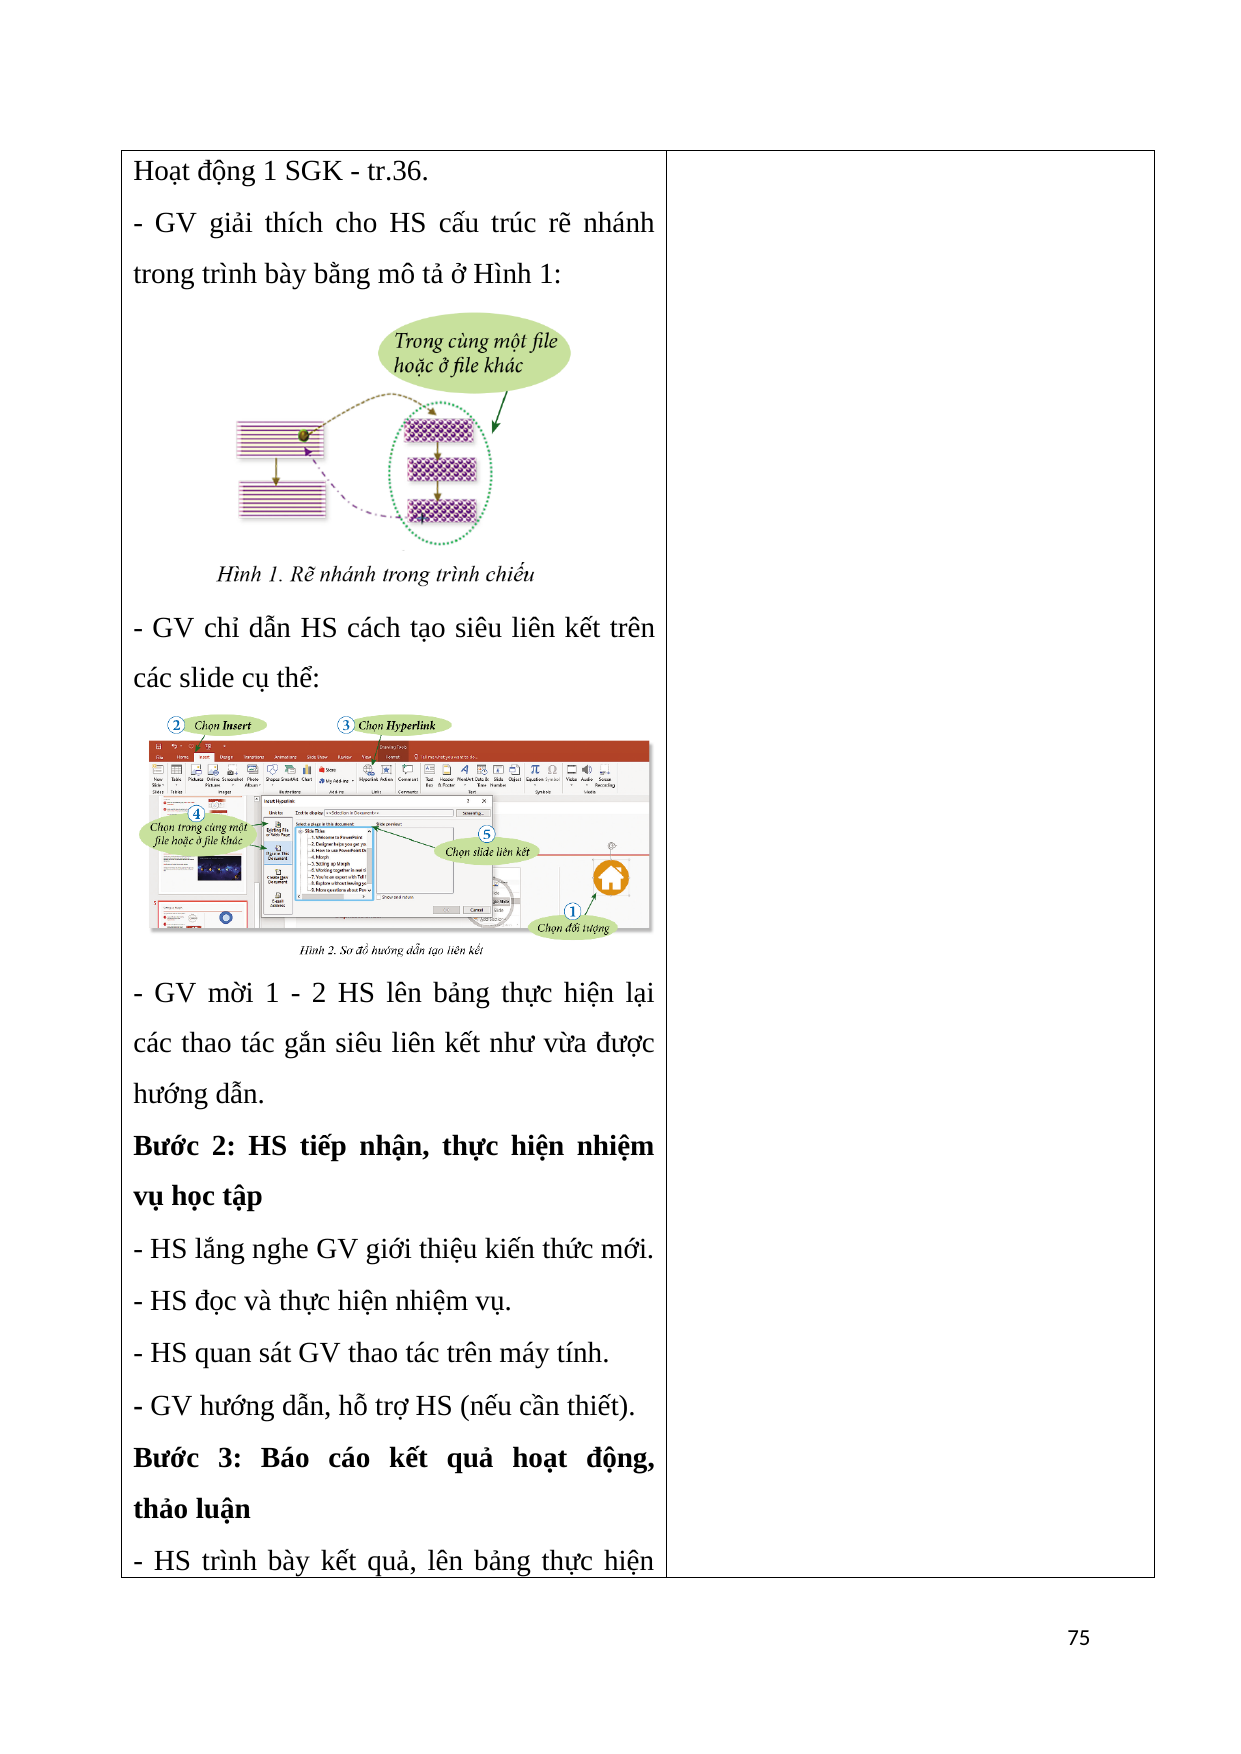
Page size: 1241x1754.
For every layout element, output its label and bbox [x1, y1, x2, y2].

table_cell [667, 151, 1154, 1577]
table_cell [122, 151, 666, 1577]
picture [213, 308, 576, 591]
picture [133, 712, 656, 957]
